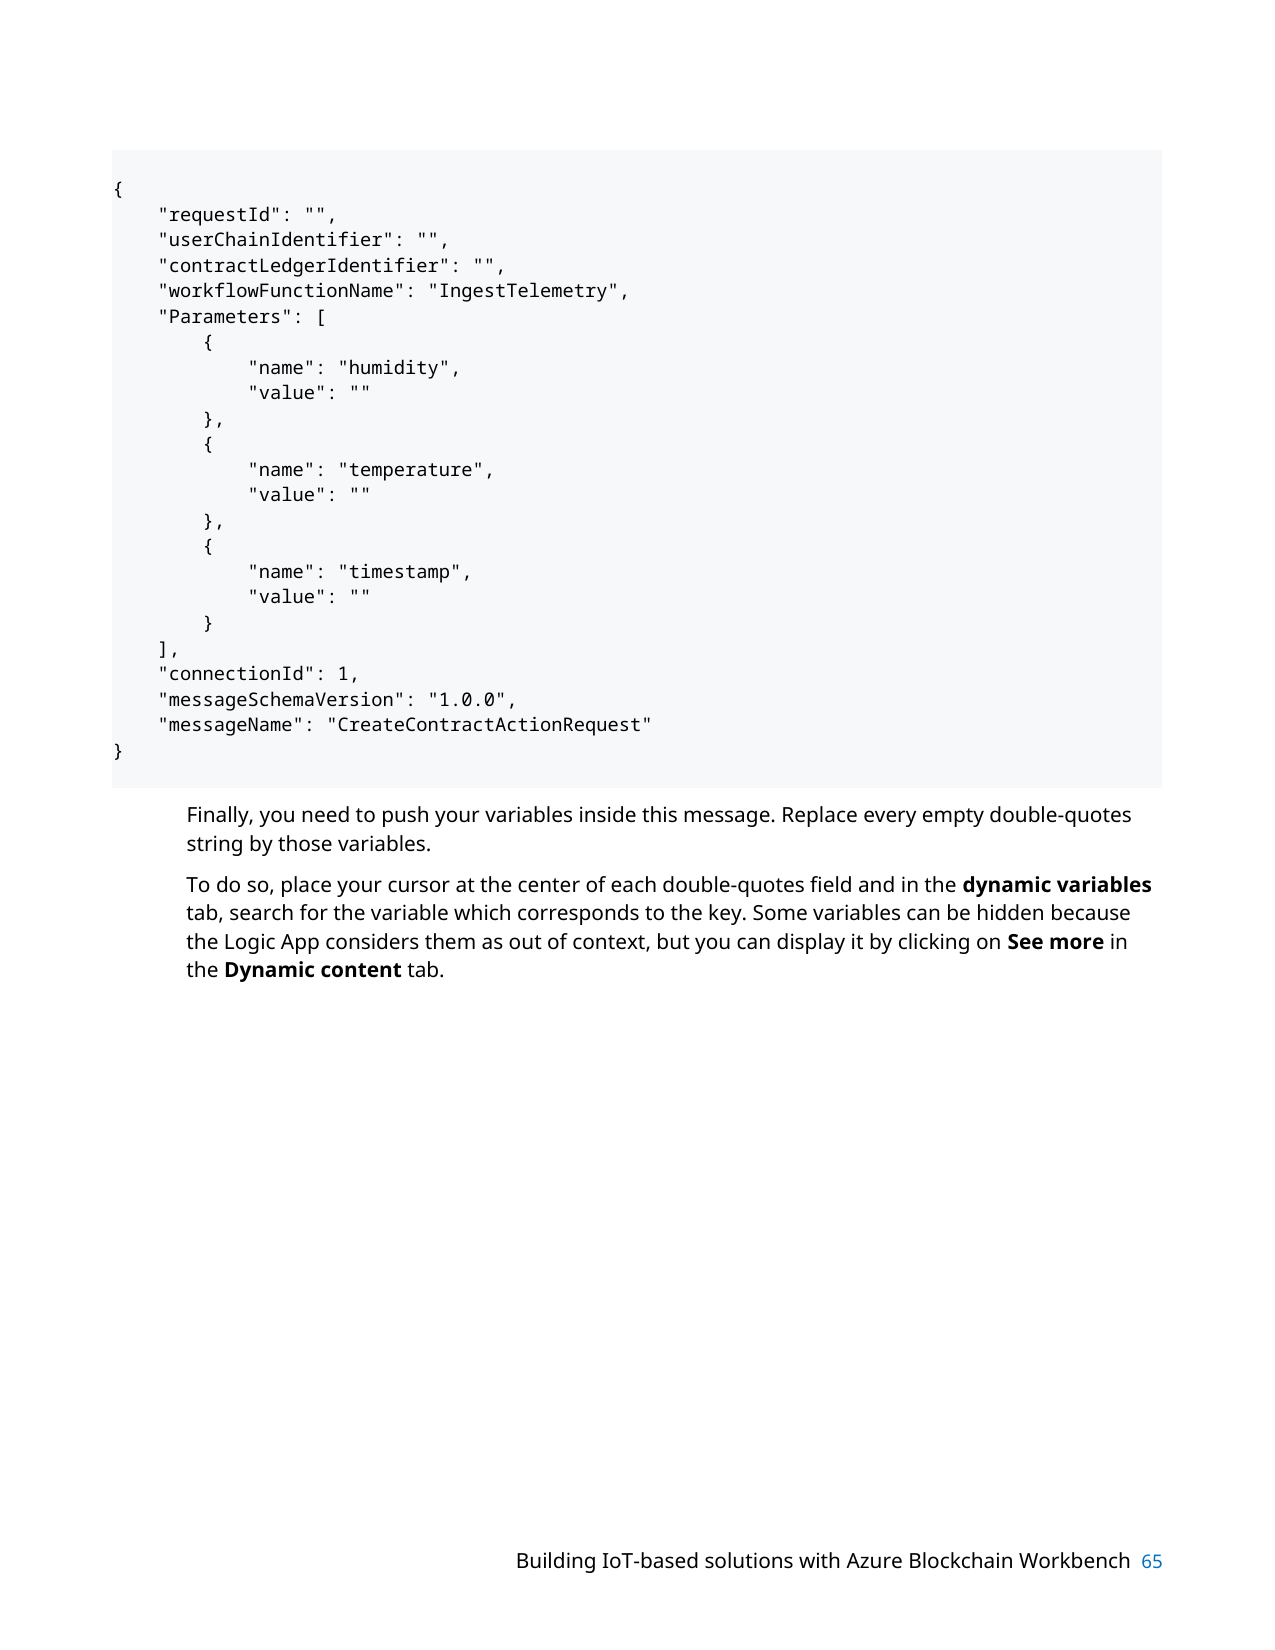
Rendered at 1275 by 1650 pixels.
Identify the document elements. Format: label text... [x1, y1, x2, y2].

text } [112, 737, 1162, 762]
text "Parameters": [ [112, 303, 1162, 329]
text "value": "" [112, 380, 1162, 405]
text "workflowFunctionName": "IngestTelemetry", [112, 278, 1162, 303]
text { [112, 329, 1162, 354]
text "value": "" [112, 482, 1162, 507]
text To do so, place your cursor at the center of each double-quotes field and in the dynamic variables tab, search for the variable which corresponds to the key. Some variables can be hidden because the Logic App considers them as out of context, but you can display it by clicking on See more in the Dynamic content tab. [186, 870, 1162, 984]
text "userChainIdentifier": "", [112, 227, 1162, 252]
text Finally, you need to push your variables inside this message. Replace every empty double-quotes string by those variables. [186, 801, 1162, 857]
text }, [112, 405, 1162, 431]
text "name": "temperature", [112, 456, 1162, 482]
text "messageName": "CreateContractActionRequest" [112, 711, 1162, 737]
text "value": "" [112, 584, 1162, 609]
text { [112, 431, 1162, 456]
text }, [112, 507, 1162, 533]
text "requestId": "", [112, 201, 1162, 227]
text "messageSchemaVersion": "1.0.0", [112, 686, 1162, 711]
text } [112, 609, 1162, 635]
text "name": "humidity", [112, 354, 1162, 380]
text ], [112, 635, 1162, 660]
text "contractLedgerIdentifier": "", [112, 252, 1162, 278]
text { [112, 176, 1162, 201]
text "name": "timestamp", [112, 558, 1162, 584]
text { [112, 533, 1162, 558]
text "connectionId": 1, [112, 660, 1162, 686]
